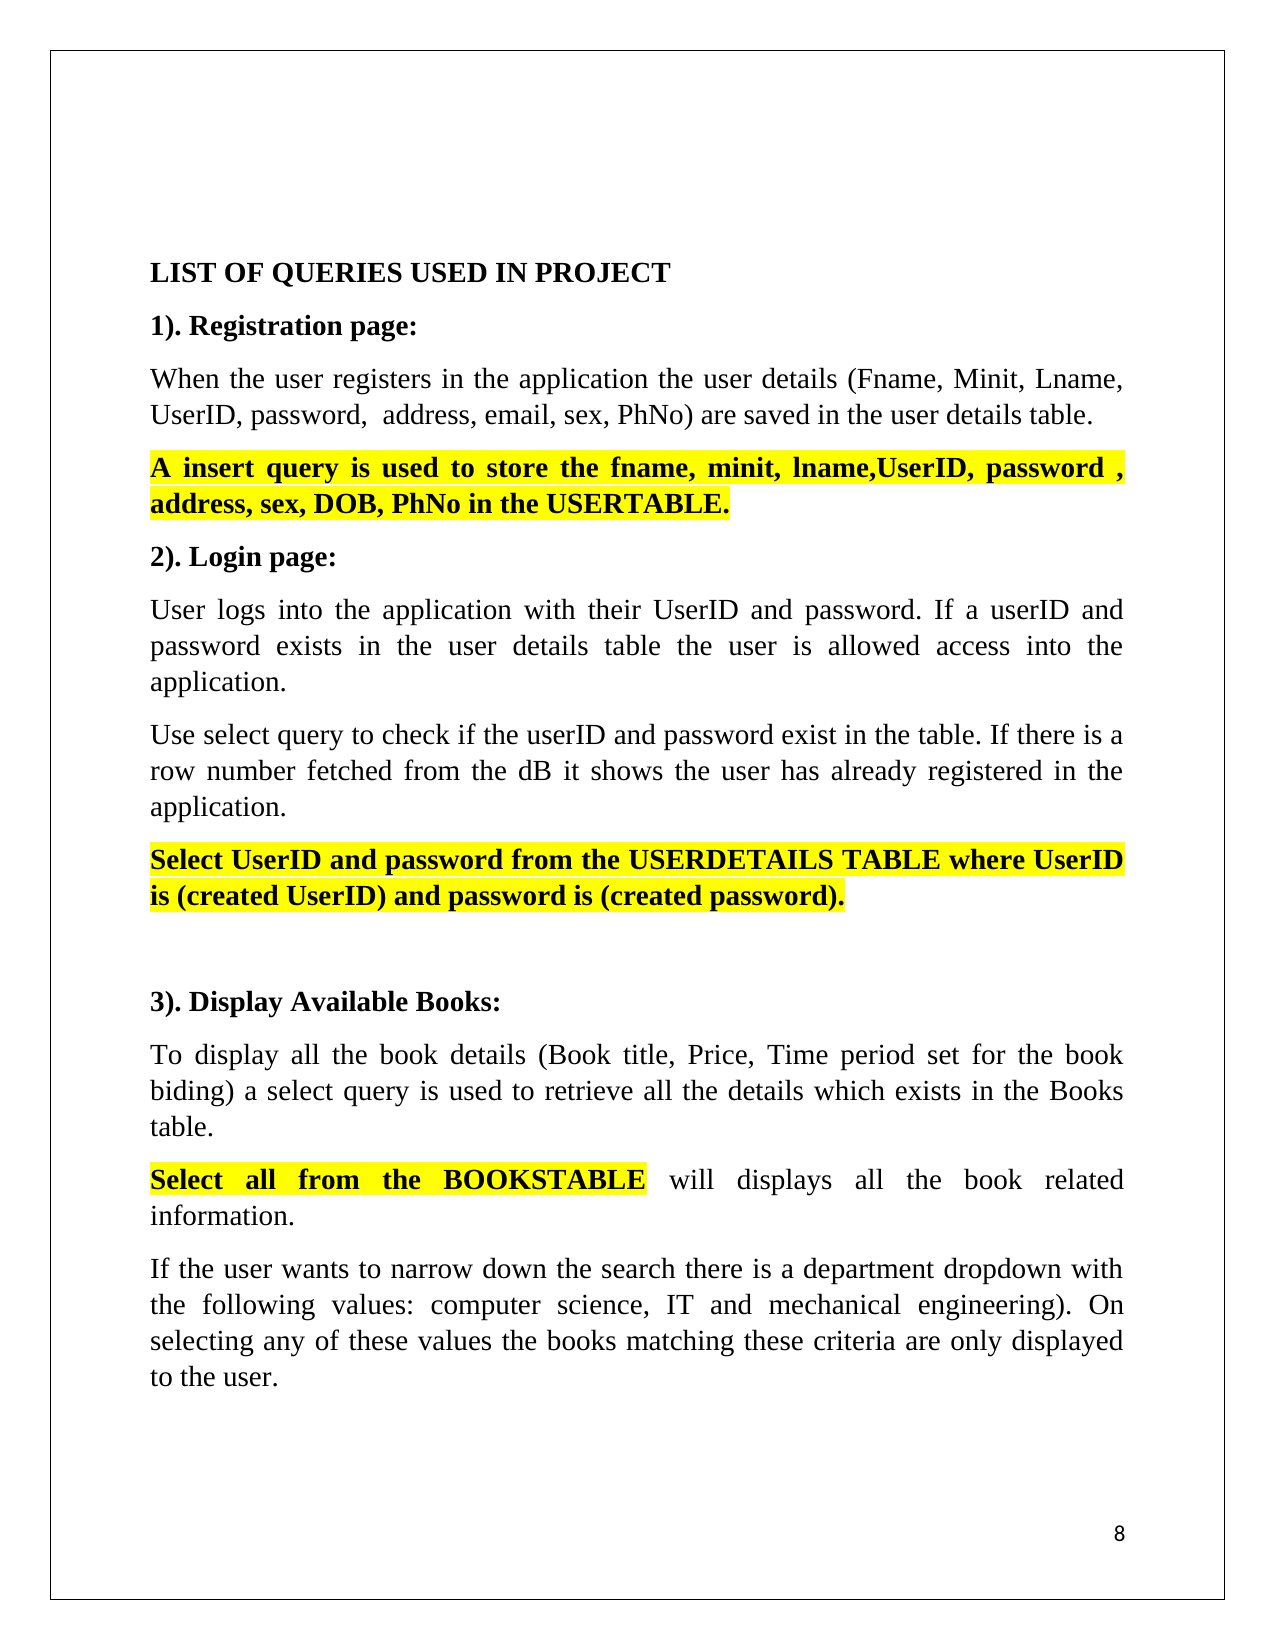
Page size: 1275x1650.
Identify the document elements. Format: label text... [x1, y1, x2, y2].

text When the user registers in the application the user details (Fname, Minit, Lname, UserID, password, address, email, sex, PhNo) are saved in the user details table. [150, 361, 1125, 431]
text Select all from the BOOKSTABLE will displays all the book related information. [150, 1162, 1125, 1232]
text A insert query is used to store the fname, minit, lname,UserID, password , address, sex, DOB, PhNo in the USERTABLE. [150, 484, 1125, 520]
text To display all the book details (Book title, Price, Time period set for the book biding) a select query is used to retrieve all the details which exists in the Books table. [150, 1037, 1125, 1143]
text If the user wants to narrow down the search there is a department dropdown with the following values: computer science, IT and mechanical engineering). On selecting any of these values the books matching these criteria are only displayed to the user. [150, 1251, 1125, 1393]
text 2). Login page: [150, 539, 1125, 573]
text Select UserID and password from the USERDETAILS TABLE where UserID is (created UserID) and password is (created password). [150, 876, 1125, 912]
text Use select query to check if the userID and password exist in the table. If there is a row number fetched from the dB it shows the user has already registered in the application. [150, 717, 1125, 823]
text LIST OF QUERIES USED IN PROJECT [150, 256, 1125, 289]
text 1). Registration page: [150, 308, 1125, 342]
text 3). Display Available Books: [150, 984, 1125, 1017]
text User logs into the application with their UserID and password. If a userID and password exists in the user details table the user is allowed access into the application. [150, 592, 1125, 698]
